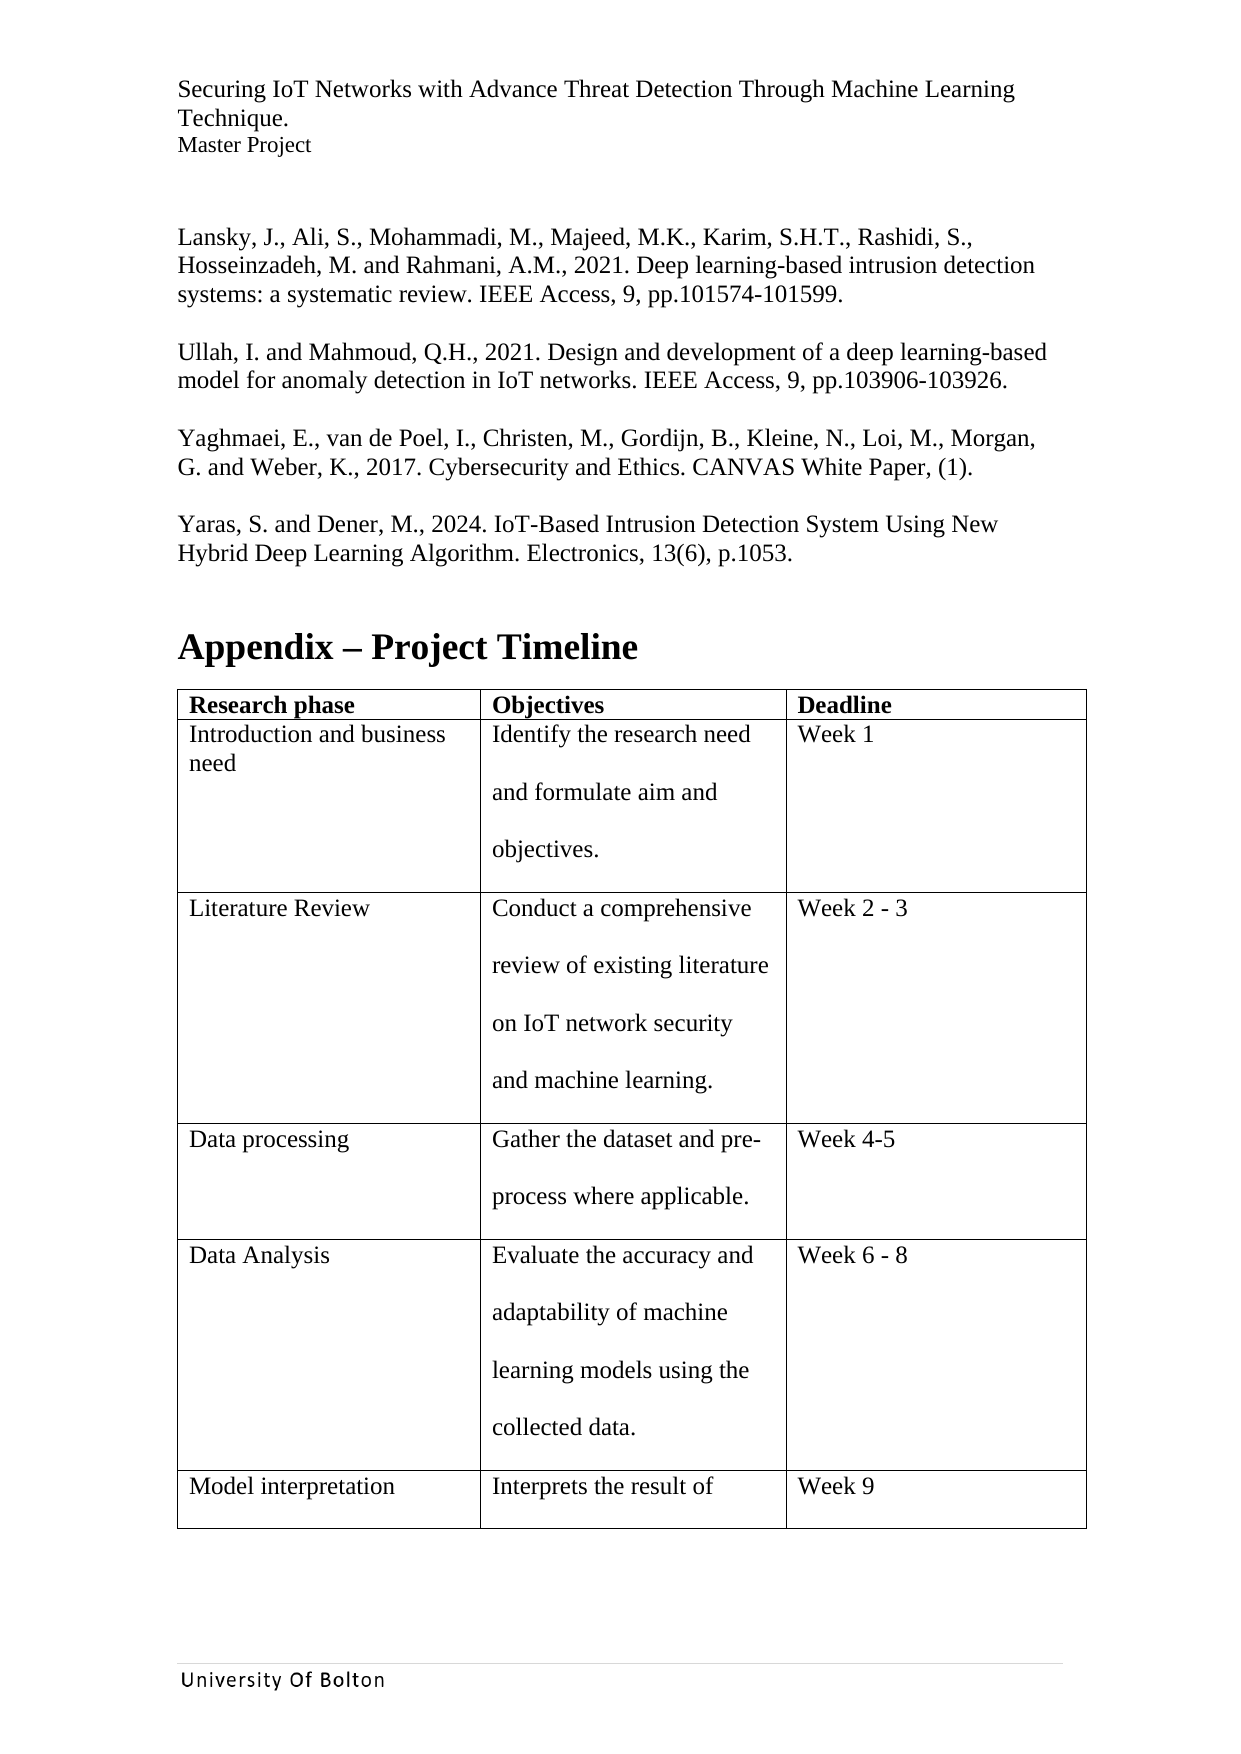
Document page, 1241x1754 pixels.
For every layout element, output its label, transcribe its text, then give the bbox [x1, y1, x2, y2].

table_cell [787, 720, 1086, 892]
text Ullah, I. and Mahmoud, Q.H., 2021. Design and development of a deep learning-based model for anomaly detection in IoT networks. IEEE Access, 9, pp.103906-103926. [177, 337, 1063, 394]
picture [177, 1665, 387, 1691]
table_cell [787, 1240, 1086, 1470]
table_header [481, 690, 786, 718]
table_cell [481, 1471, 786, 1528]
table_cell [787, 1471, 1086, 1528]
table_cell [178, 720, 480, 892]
text Yaghmaei, E., van de Poel, I., Christen, M., Gordijn, B., Kleine, N., Loi, M., Morgan, G. and Weber, K., 2017. Cybersecurity and Ethics. CANVAS White Paper, (1). [177, 423, 1063, 480]
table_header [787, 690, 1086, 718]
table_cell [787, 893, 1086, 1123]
text Lansky, J., Ali, S., Mohammadi, M., Majeed, M.K., Karim, S.H.T., Rashidi, S., Hosseinzadeh, M. and Rahmani, A.M., 2021. Deep learning-based intrusion detection systems: a systematic review. IEEE Access, 9, pp.101574-101599. [177, 222, 1063, 308]
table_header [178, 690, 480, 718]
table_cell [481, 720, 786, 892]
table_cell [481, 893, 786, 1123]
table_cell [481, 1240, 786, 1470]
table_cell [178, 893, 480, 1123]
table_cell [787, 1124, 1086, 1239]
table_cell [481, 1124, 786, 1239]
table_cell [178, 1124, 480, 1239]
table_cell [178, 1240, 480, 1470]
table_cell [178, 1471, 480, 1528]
text Yaras, S. and Dener, M., 2024. IoT-Based Intrusion Detection System Using New Hybrid Deep Learning Algorithm. Electronics, 13(6), p.1053. [177, 509, 1063, 567]
subtitle Appendix – Project Timeline [177, 624, 1063, 667]
